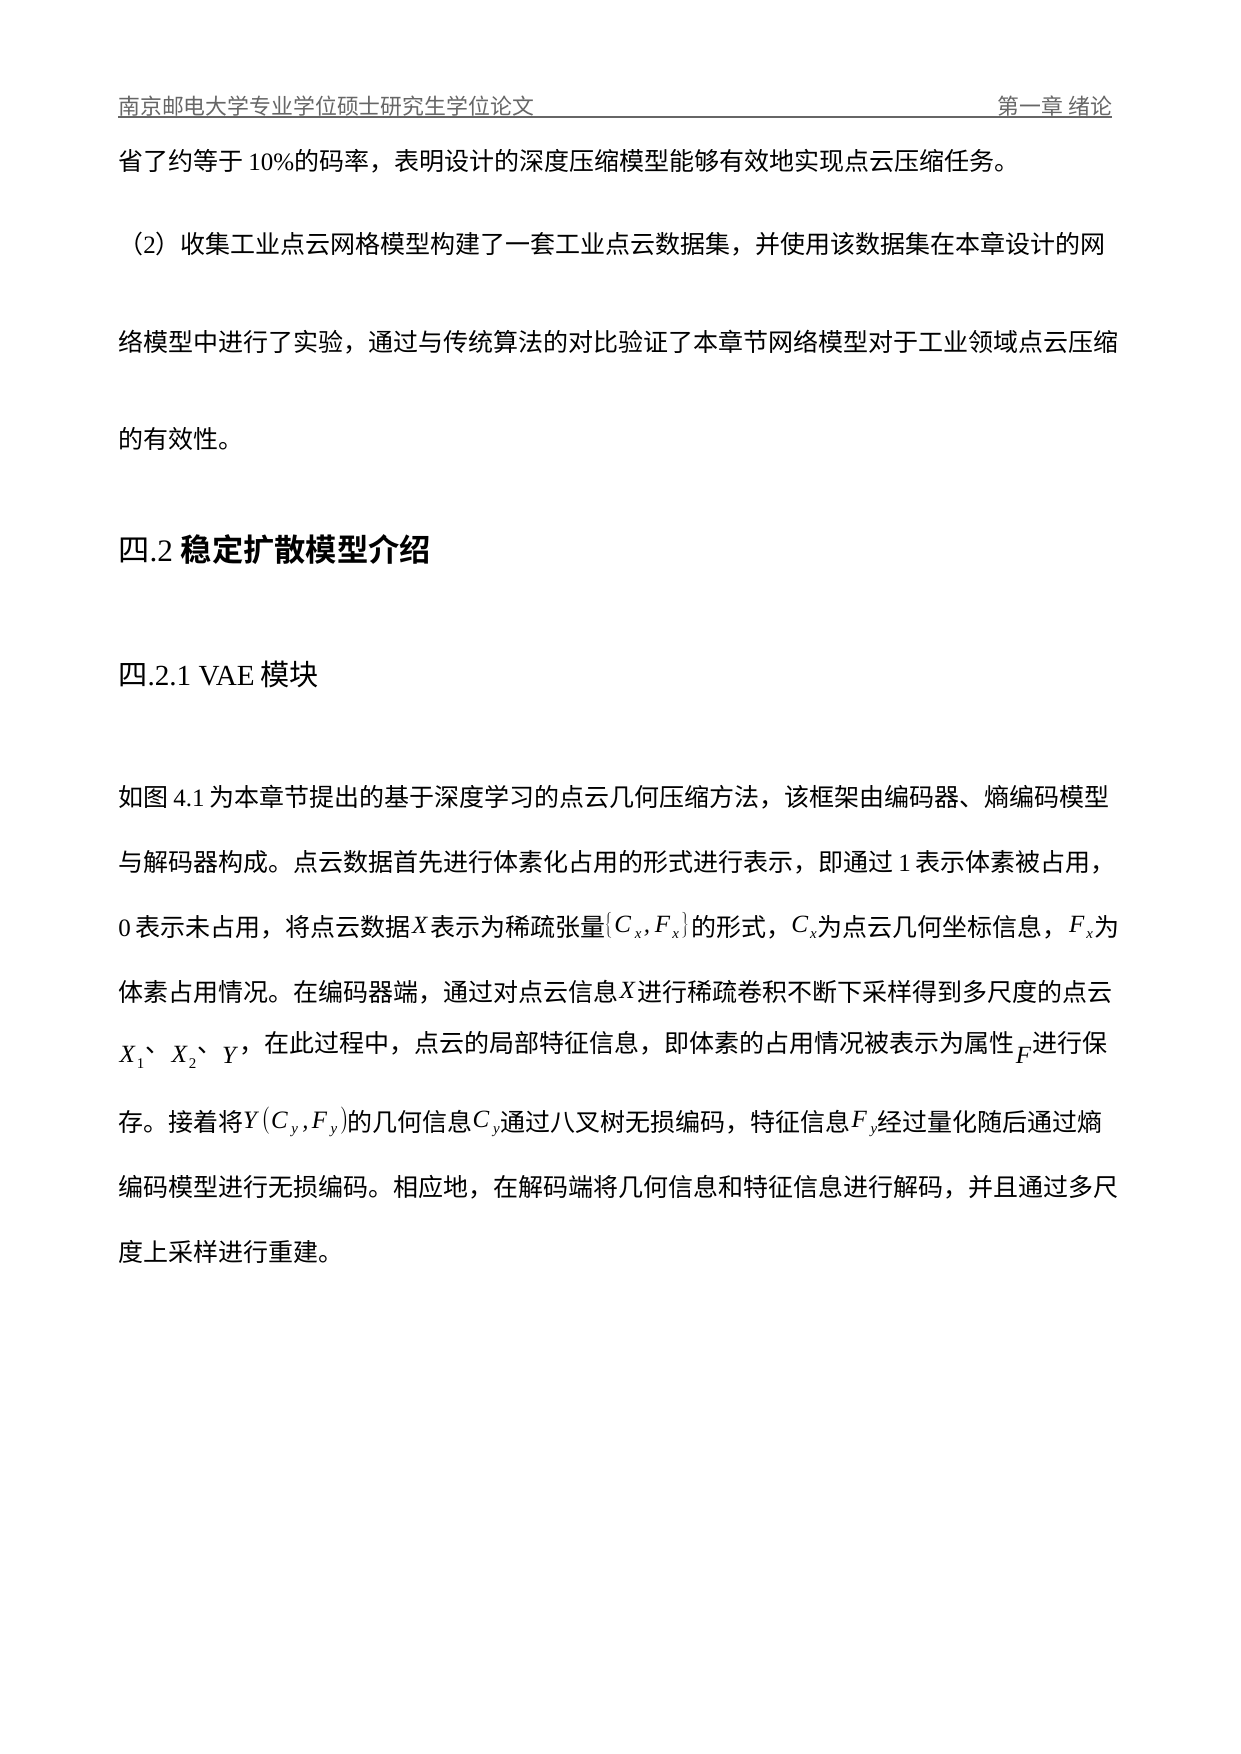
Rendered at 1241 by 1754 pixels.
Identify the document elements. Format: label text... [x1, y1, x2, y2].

text （2）收集工业点云网格模型构建了一套工业点云数据集，并使用该数据集在本章设计的网络模型中进行了实验，通过与传统算法的对比验证了本章节网络模型对于工业领域点云压缩的有效性。 [118, 210, 1122, 470]
text 稳定扩散模型介绍 [118, 516, 1122, 581]
text 如图4.1为本章节提出的基于深度学习的点云几何压缩方法，该框架由编码器、熵编码模型与解码器构成。点云数据首先进行体素化占用的形式进行表示，即通过1表示体素被占用，0表示未占用，将点云数据表示为稀疏张量的形式，为点云几何坐标信息，为体素占用情况。在编码器端，通过对点云信息进行稀疏卷积不断下采样得到多尺度的点云、、，在此过程中，点云的局部特征信息，即体素的占用情况被表示为属性进行保存。接着将的几何信息通过八叉树无损编码，特征信息经过量化随后通过熵编码模型进行无损编码。相应地，在解码端将几何信息和特征信息进行解码，并且通过多尺度上采样进行重建。 [118, 763, 1122, 1283]
text VAE模块 [118, 641, 1122, 706]
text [118, 127, 1122, 192]
